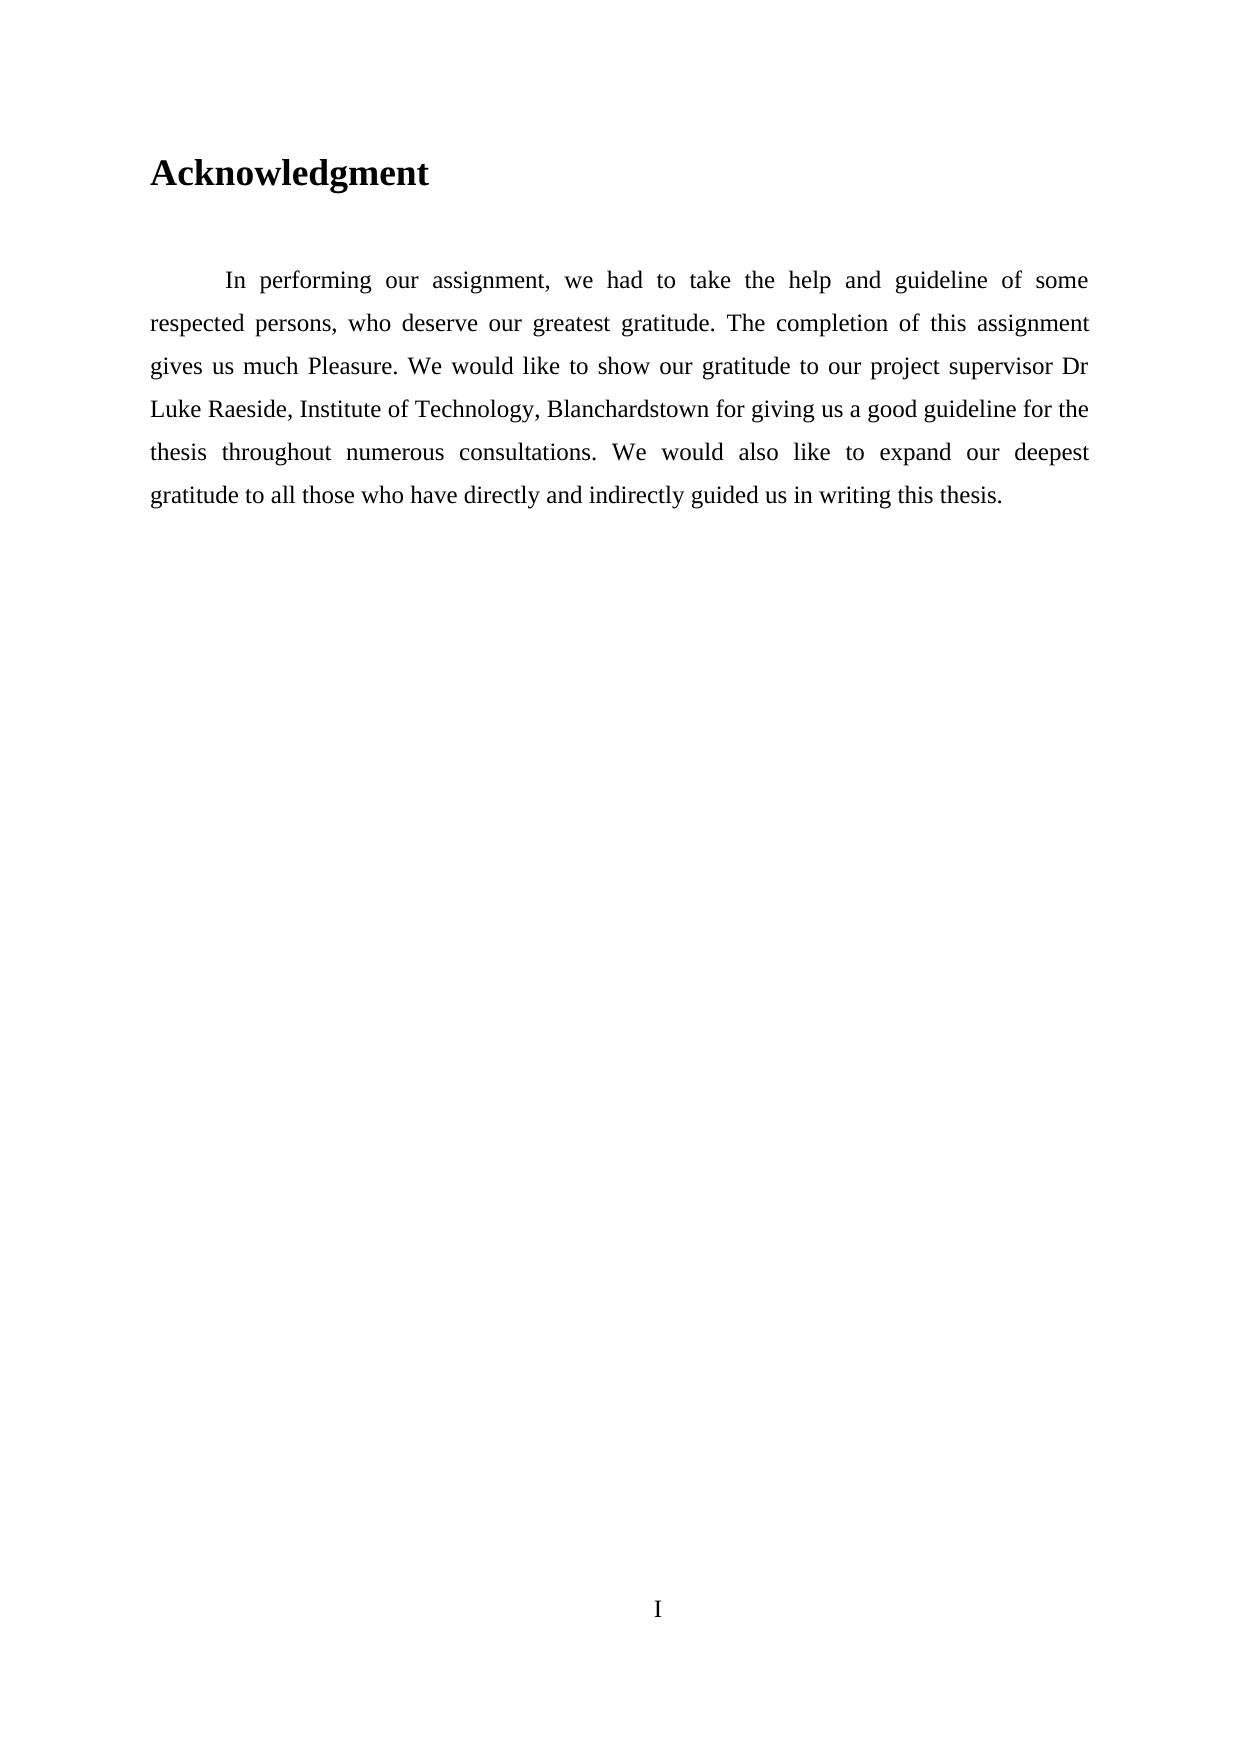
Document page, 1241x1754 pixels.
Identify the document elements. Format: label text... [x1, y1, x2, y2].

text In performing our assignment, we had to take the help and guideline of some respected persons, who deserve our greatest gratitude. The completion of this assignment gives us much Pleasure. We would like to show our gratitude to our project supervisor Dr Luke Raeside, Institute of Technology, Blanchardstown for giving us a good guideline for the thesis throughout numerous consultations. We would also like to expand our deepest gratitude to all those who have directly and indirectly guided us in writing this thesis. [150, 265, 1090, 509]
subtitle Acknowledgment [150, 150, 1090, 193]
